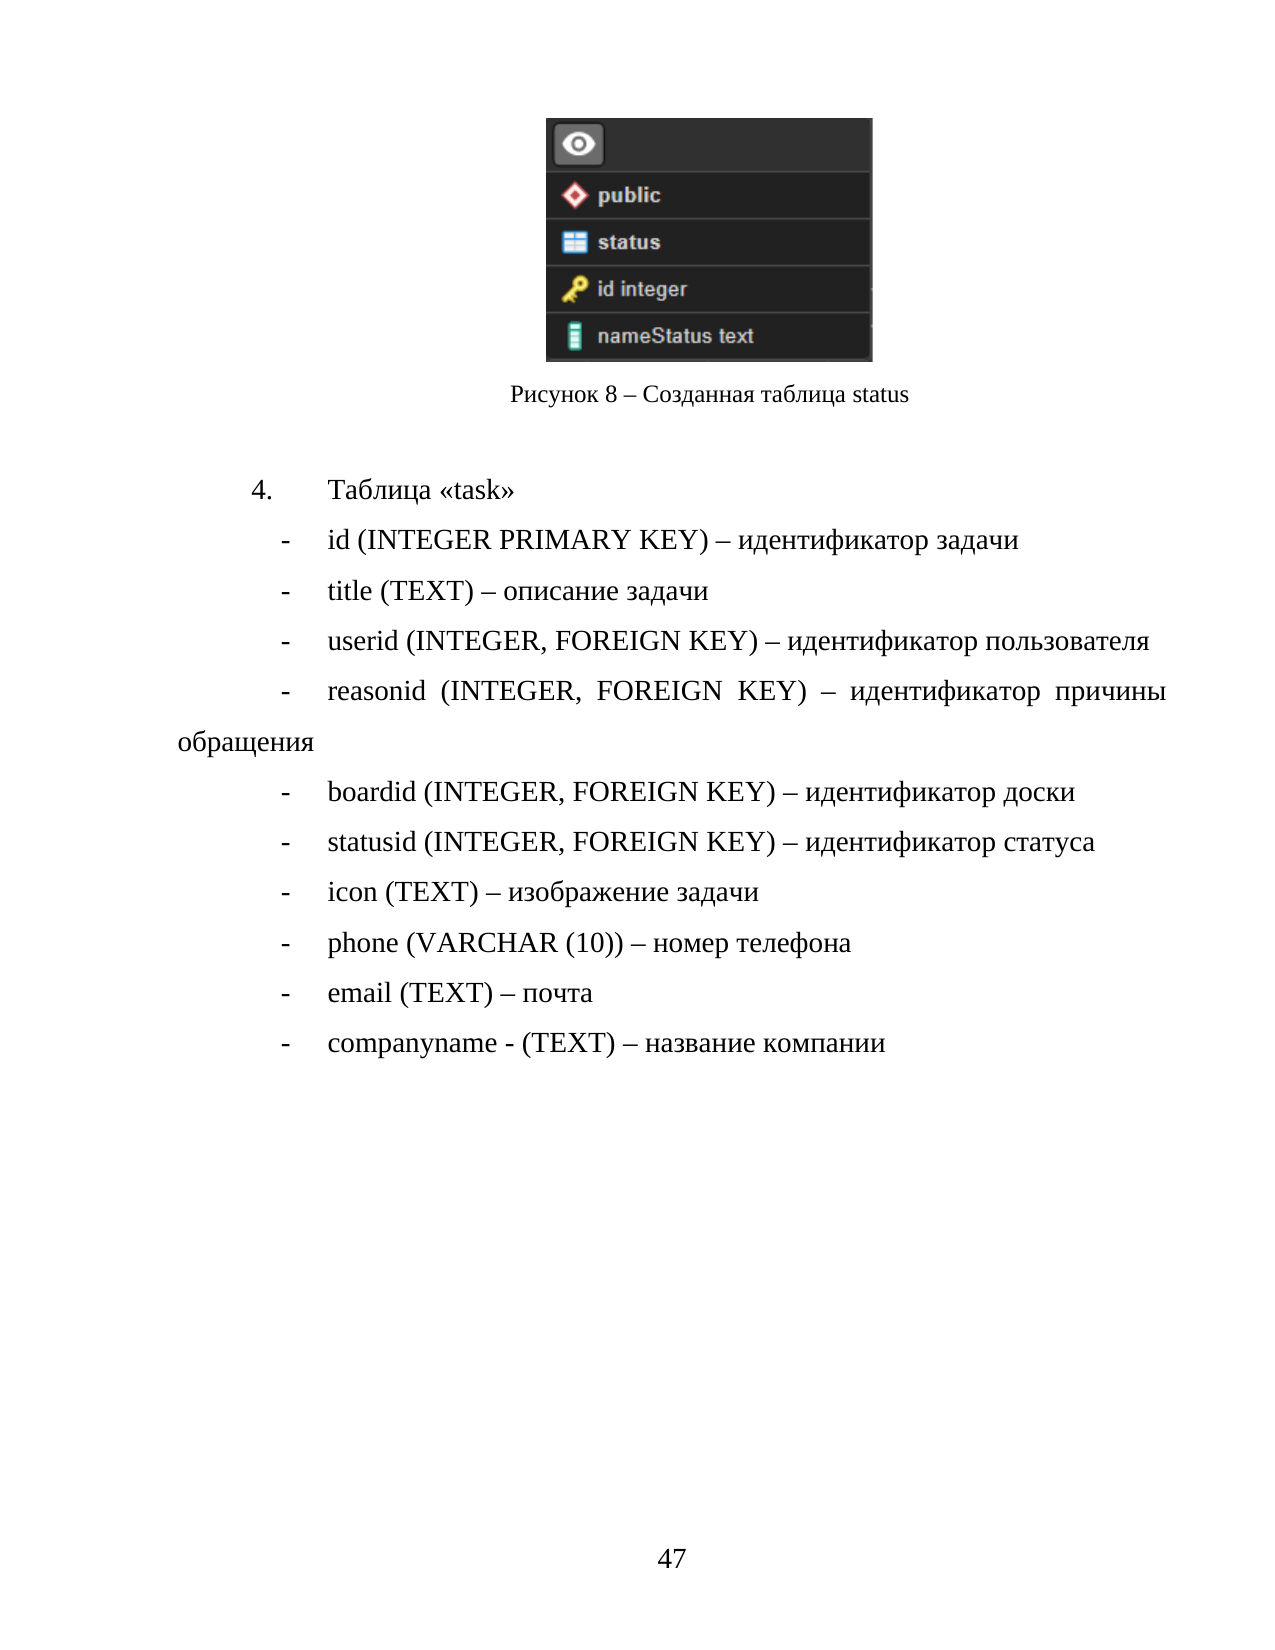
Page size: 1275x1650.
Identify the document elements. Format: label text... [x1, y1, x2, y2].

list boardid (INTEGER, FOREIGN KEY) – идентификатор доски [177, 774, 1167, 807]
list userid (INTEGER, FOREIGN KEY) – идентификатор пользователя [177, 623, 1167, 657]
list reasonid (INTEGER, FOREIGN KEY) – идентификатор причины обращения [177, 673, 1167, 757]
list id (INTEGER PRIMARY KEY) – идентификатор задачи [177, 522, 1167, 556]
list Таблица «task» [177, 472, 1167, 506]
list title (TEXT) – описание задачи [177, 573, 1167, 606]
picture [546, 118, 873, 362]
list statusid (INTEGER, FOREIGN KEY) – идентификатор статуса [177, 824, 1167, 858]
list icon (TEXT) – изображение задачи [177, 874, 1167, 908]
list phone (VARCHAR (10)) – номер телефона [177, 925, 1167, 958]
list Рисунок 8 – Созданная таблица status [252, 379, 1167, 407]
list email (TEXT) – почта [177, 975, 1167, 1009]
list companyname - (TEXT) – название компании [177, 1026, 1167, 1059]
